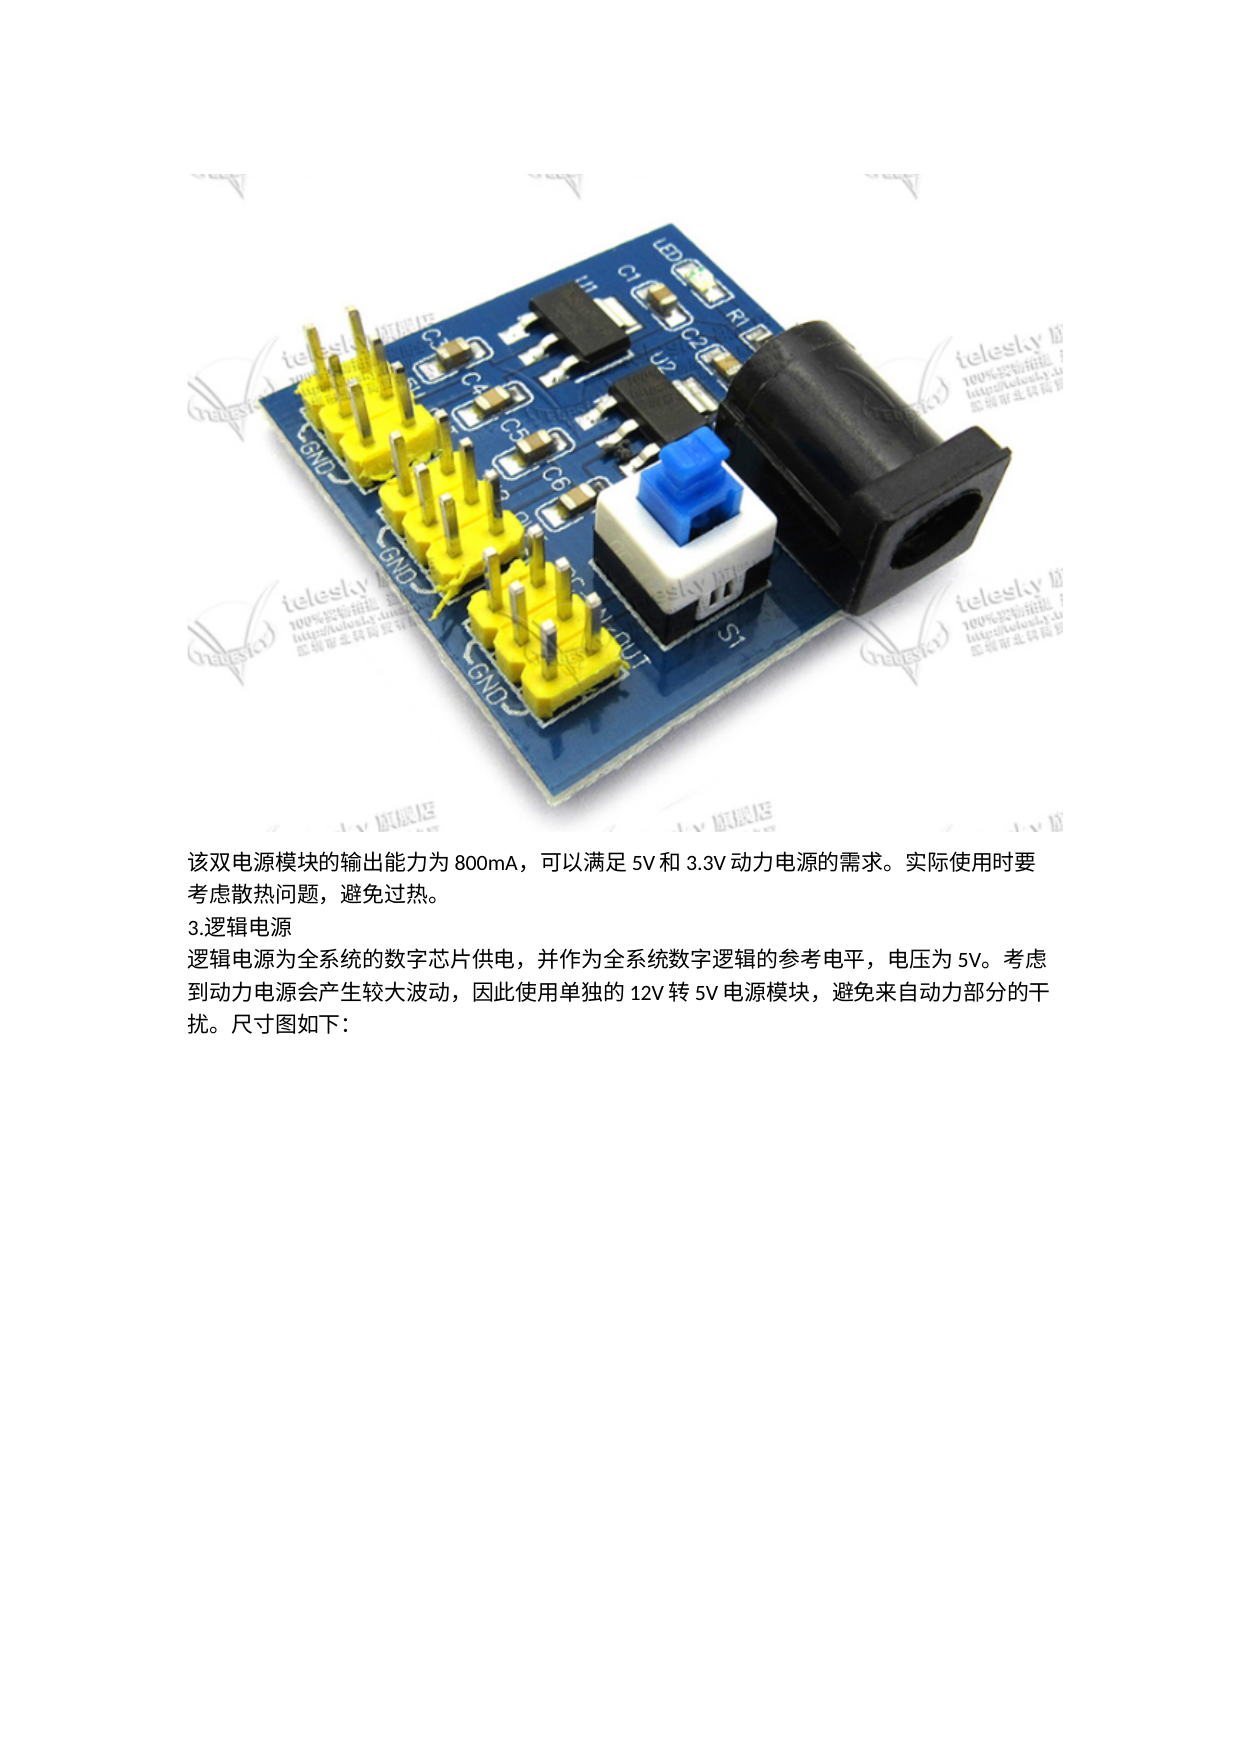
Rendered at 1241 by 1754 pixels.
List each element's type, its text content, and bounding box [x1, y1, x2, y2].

text 该双电源模块的输出能力为800mA，可以满足5V和3.3V动力电源的需求。实际使用时要考虑散热问题，避免过热。 [187, 844, 1053, 909]
text 逻辑电源为全系统的数字芯片供电，并作为全系统数字逻辑的参考电平，电压为5V。考虑到动力电源会产生较大波动，因此使用单独的12V转5V电源模块，避免来自动力部分的干扰。尺寸图如下： [187, 942, 1053, 1039]
picture [187, 174, 1063, 832]
text 3.逻辑电源 [187, 909, 1053, 942]
